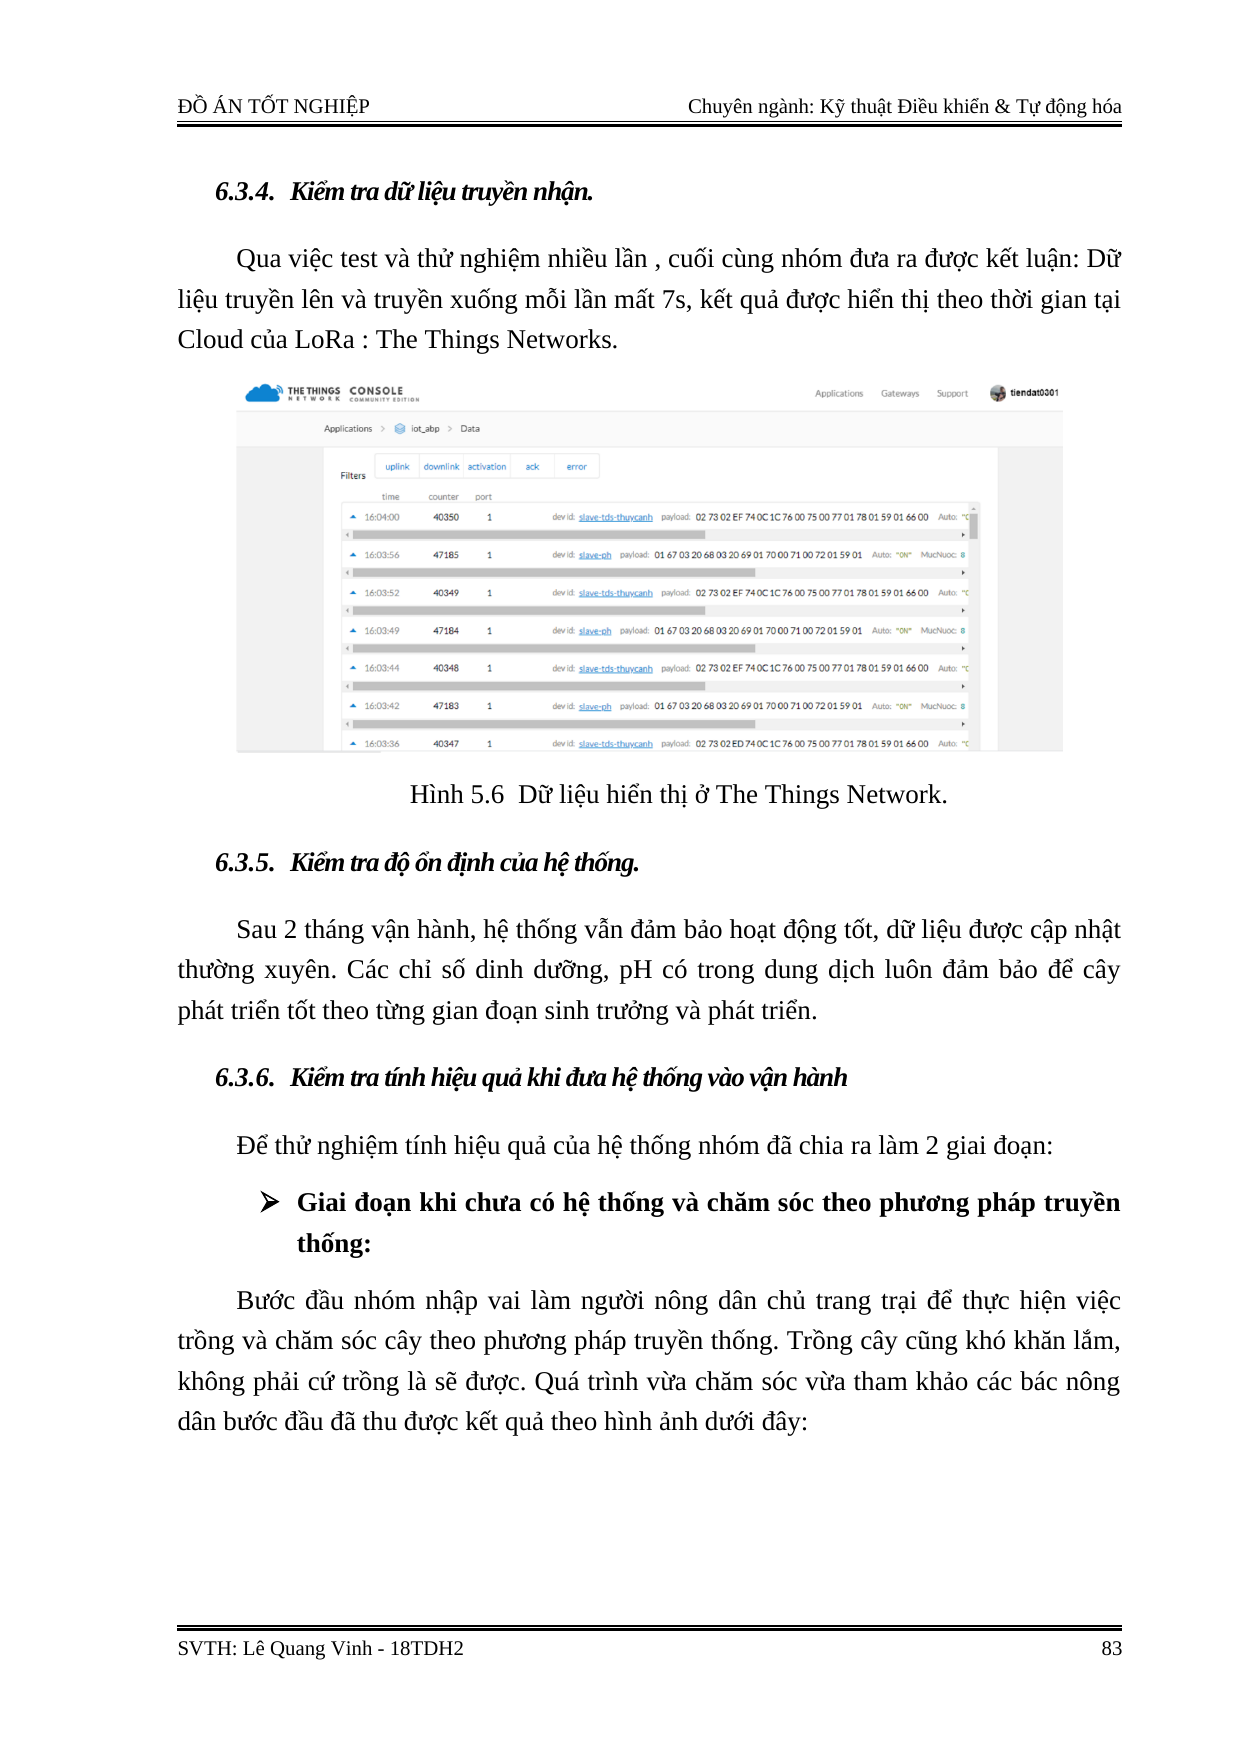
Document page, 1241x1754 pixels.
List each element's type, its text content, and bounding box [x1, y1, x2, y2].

list Giai đoạn khi chưa có hệ thống và chăm sóc theo phương pháp truyền thống: [259, 1186, 1122, 1258]
text Qua việc test và thử nghiệm nhiều lần , cuối cùng nhóm đưa ra được kết luận: Dữ liệu truyền lên và truyền xuống mỗi lần mất 7s, kết quả được hiển thị theo thời gian tại Cloud của LoRa : The Things Networks. [177, 242, 1122, 354]
text Hình 5.6 Dữ liệu hiển thị ở The Things Network. [177, 778, 1122, 809]
text Để thử nghiệm tính hiệu quả của hệ thống nhóm đã chia ra làm 2 giai đoạn: [177, 1129, 1122, 1160]
picture [236, 380, 1063, 753]
subtitle Kiểm tra tính hiệu quả khi đưa hệ thống vào vận hành [215, 1062, 1122, 1093]
text Bước đầu nhóm nhập vai làm người nông dân chủ trang trại để thực hiện việc trồng và chăm sóc cây theo phương pháp truyền thống. Trồng cây cũng khó khăn lắm, không phải cứ trồng là sẽ được. Quá trình vừa chăm sóc vừa tham khảo các bác nông dân bước đầu đã thu được kết quả theo hình ảnh dưới đây: [177, 1284, 1122, 1436]
subtitle Kiểm tra dữ liệu truyền nhận. [215, 175, 1122, 206]
text Sau 2 tháng vận hành, hệ thống vẫn đảm bảo hoạt động tốt, dữ liệu được cập nhật thường xuyên. Các chỉ số dinh dưỡng, pH có trong dung dịch luôn đảm bảo để cây phát triển tốt theo từng gian đoạn sinh trưởng và phát triển. [177, 913, 1122, 1025]
subtitle Kiểm tra độ ổn định của hệ thống. [215, 846, 1122, 877]
